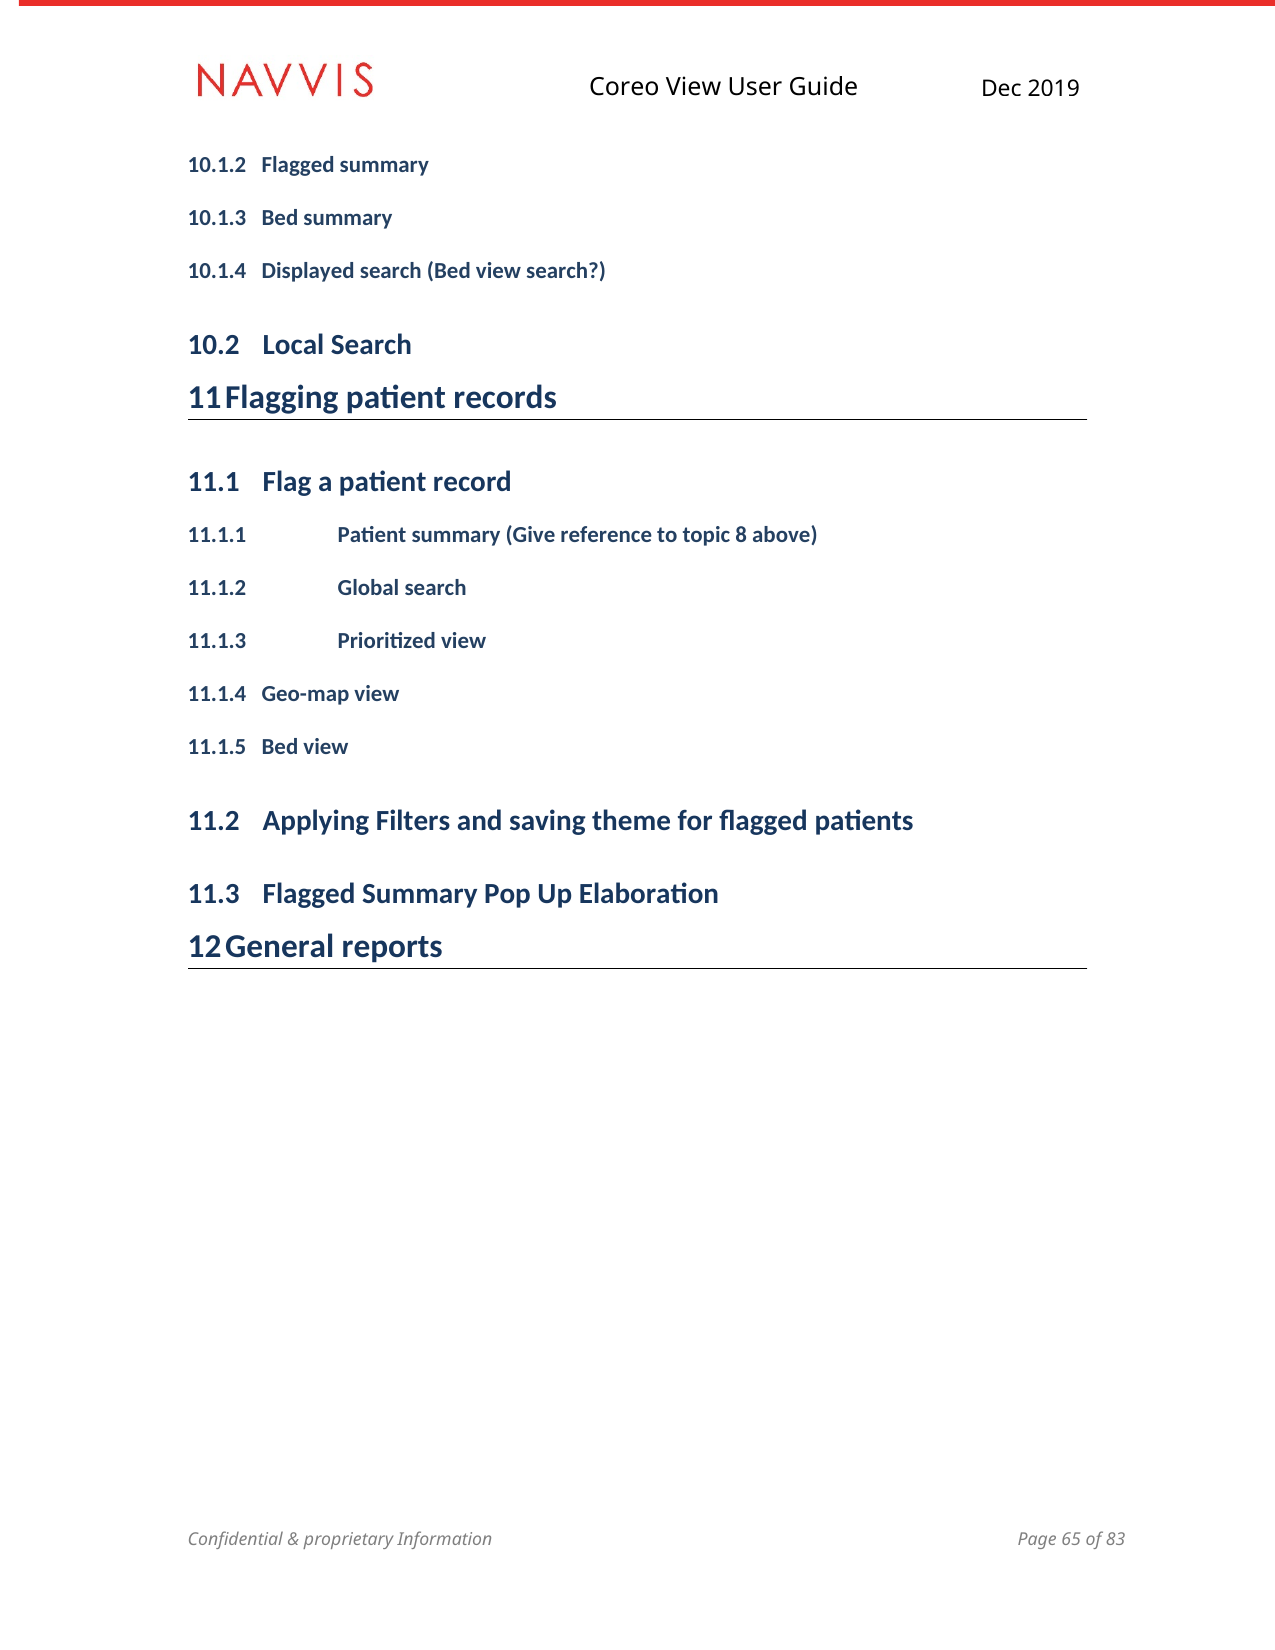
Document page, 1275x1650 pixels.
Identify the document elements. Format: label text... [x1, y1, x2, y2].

subtitle Global search [187, 573, 1087, 601]
subtitle Geo-map view [187, 679, 1087, 707]
subtitle Bed summary [187, 203, 1087, 231]
subtitle Flagging patient records [187, 376, 1087, 420]
subtitle Displayed search (Bed view search?) [187, 256, 1087, 284]
subtitle Local Search [187, 326, 1087, 361]
subtitle Patient summary (Give reference to topic 8 above) [187, 520, 1087, 548]
subtitle Flag a patient record [187, 463, 1087, 499]
subtitle Prioritized view [187, 626, 1087, 654]
subtitle Bed view [187, 732, 1087, 760]
subtitle General reports [187, 925, 1087, 969]
subtitle Flagged summary [187, 150, 1087, 178]
subtitle Flagged Summary Pop Up Elaboration [187, 875, 1087, 910]
picture [187, 55, 383, 104]
subtitle Applying Filters and saving theme for flagged patients [187, 802, 1087, 837]
